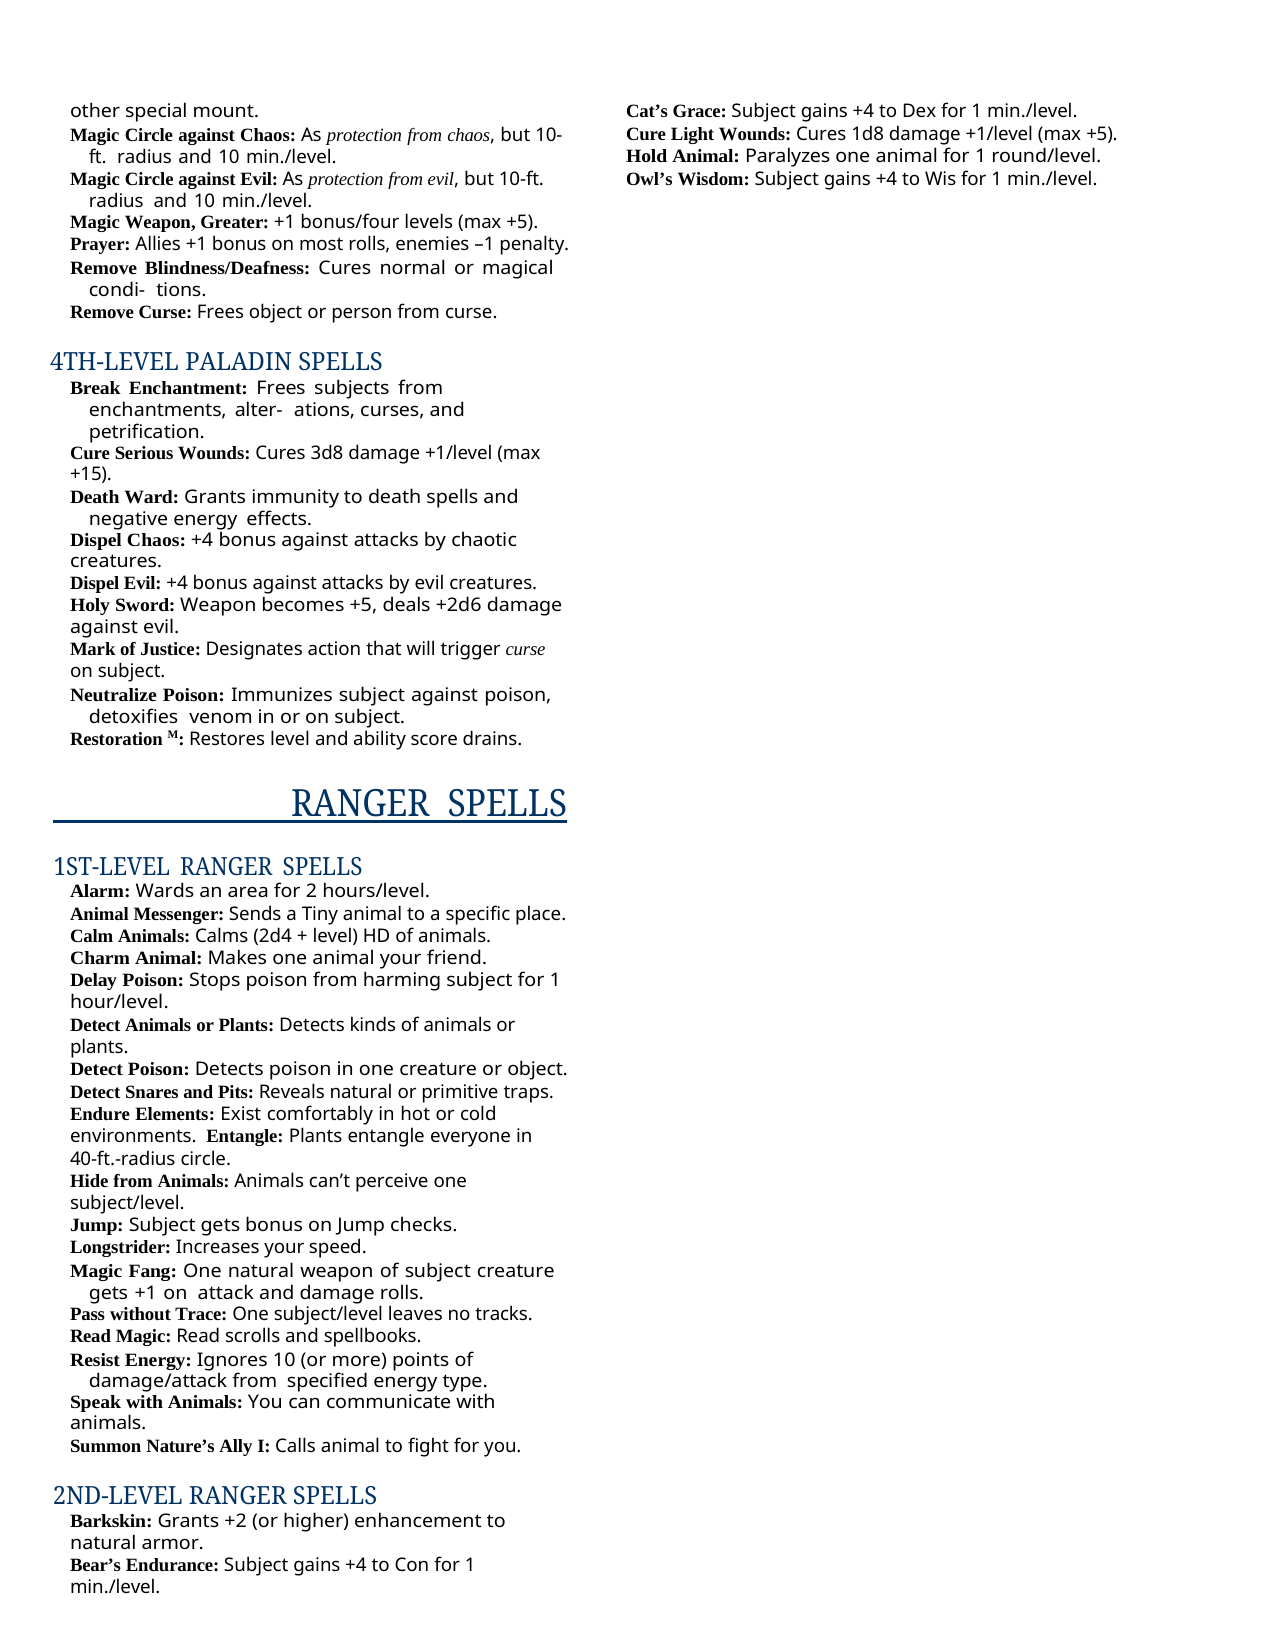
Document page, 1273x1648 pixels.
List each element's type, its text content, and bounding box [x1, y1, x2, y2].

text Restoration M: Restores level and ability score drains. [70, 728, 570, 750]
text Neutralize Poison: Immunizes subject against poison, detoxifies venom in or on subject. [70, 684, 570, 728]
text Hold Animal: Paralyzes one animal for 1 round/level. [626, 144, 1126, 167]
text Barkskin: Grants +2 (or higher) enhancement to natural armor. [70, 1510, 570, 1553]
text Animal Messenger: Sends a Tiny animal to a specific place. [70, 902, 570, 924]
text Cat’s Grace: Subject gains +4 to Dex for 1 min./level. [626, 100, 1126, 122]
text Resist Energy: Ignores 10 (or more) points of damage/attack from specified energy type. [70, 1349, 570, 1392]
text Magic Weapon, Greater: +1 bonus/four levels (max +5). [70, 212, 570, 233]
subtitle 1ST-LEVEL RANGER SPELLS [50, 854, 366, 880]
text Alarm: Wards an area for 2 hours/level. [70, 880, 570, 902]
text Delay Poison: Stops poison from harming subject for 1 hour/level. [70, 969, 570, 1013]
text Longstrider: Increases your speed. [70, 1236, 570, 1258]
text Calm Animals: Calms (2d4 + level) HD of animals. [70, 924, 570, 947]
subtitle RANGER SPELLS [50, 777, 570, 828]
text Jump: Subject gets bonus on Jump checks. [70, 1213, 570, 1236]
text Magic Fang: One natural weapon of subject creature gets +1 on attack and damage rolls. [70, 1259, 570, 1304]
text Dispel Chaos: +4 bonus against attacks by chaotic creatures. [70, 530, 570, 571]
text Death Ward: Grants immunity to death spells and negative energy effects. [70, 487, 570, 530]
text Bear’s Endurance: Subject gains +4 to Con for 1 min./level. [70, 1553, 570, 1598]
text Speak with Animals: You can communicate with animals. [70, 1392, 570, 1433]
text Dispel Evil: +4 bonus against attacks by evil creatures. [70, 571, 570, 593]
text Detect Poison: Detects poison in one creature or object. [70, 1058, 570, 1080]
text Cure Light Wounds: Cures 1d8 damage +1/level (max +5). [626, 122, 1126, 144]
text Prayer: Allies +1 bonus on most rolls, enemies –1 penalty. [70, 233, 570, 255]
text Magic Circle against Evil: As protection from evil, but 10-ft. radius and 10 min./level. [70, 168, 570, 212]
text Summon Nature’s Ally I: Calls animal to fight for you. [70, 1433, 570, 1457]
text Hide from Animals: Animals can’t perceive one subject/level. [70, 1171, 570, 1213]
text Break Enchantment: Frees subjects from enchantments, alter- ations, curses, and petrification. [70, 377, 570, 443]
text Heal Mount: As heal on warhorse or other special mount. [70, 100, 570, 122]
subtitle 4TH-LEVEL PALADIN SPELLS [39, 349, 393, 376]
text Mark of Justice: Designates action that will trigger curse on subject. [70, 638, 570, 682]
text Remove Curse: Frees object or person from curse. [70, 301, 570, 323]
text Detect Animals or Plants: Detects kinds of animals or plants. [70, 1013, 570, 1058]
text Cure Serious Wounds: Cures 3d8 damage +1/level (max +15). [70, 443, 570, 484]
text Holy Sword: Weapon becomes +5, deals +2d6 damage against evil. [70, 593, 570, 638]
text Pass without Trace: One subject/level leaves no tracks. [70, 1304, 570, 1324]
text Owl’s Wisdom: Subject gains +4 to Wis for 1 min./level. [626, 167, 1126, 190]
subtitle 2ND-LEVEL RANGER SPELLS [47, 1483, 383, 1510]
text Magic Circle against Chaos: As protection from chaos, but 10-ft. radius and 10 min./level. [70, 124, 570, 168]
text Remove Blindness/Deafness: Cures normal or magical condi- tions. [70, 257, 570, 301]
text Charm Animal: Makes one animal your friend. [70, 947, 570, 969]
text Read Magic: Read scrolls and spellbooks. [70, 1324, 570, 1347]
text Detect Snares and Pits: Reveals natural or primitive traps. Endure Elements: Exist comfortably in hot or cold environments. Entangle: Plants entangle everyone in 40-ft.-radius circle. [70, 1081, 555, 1171]
